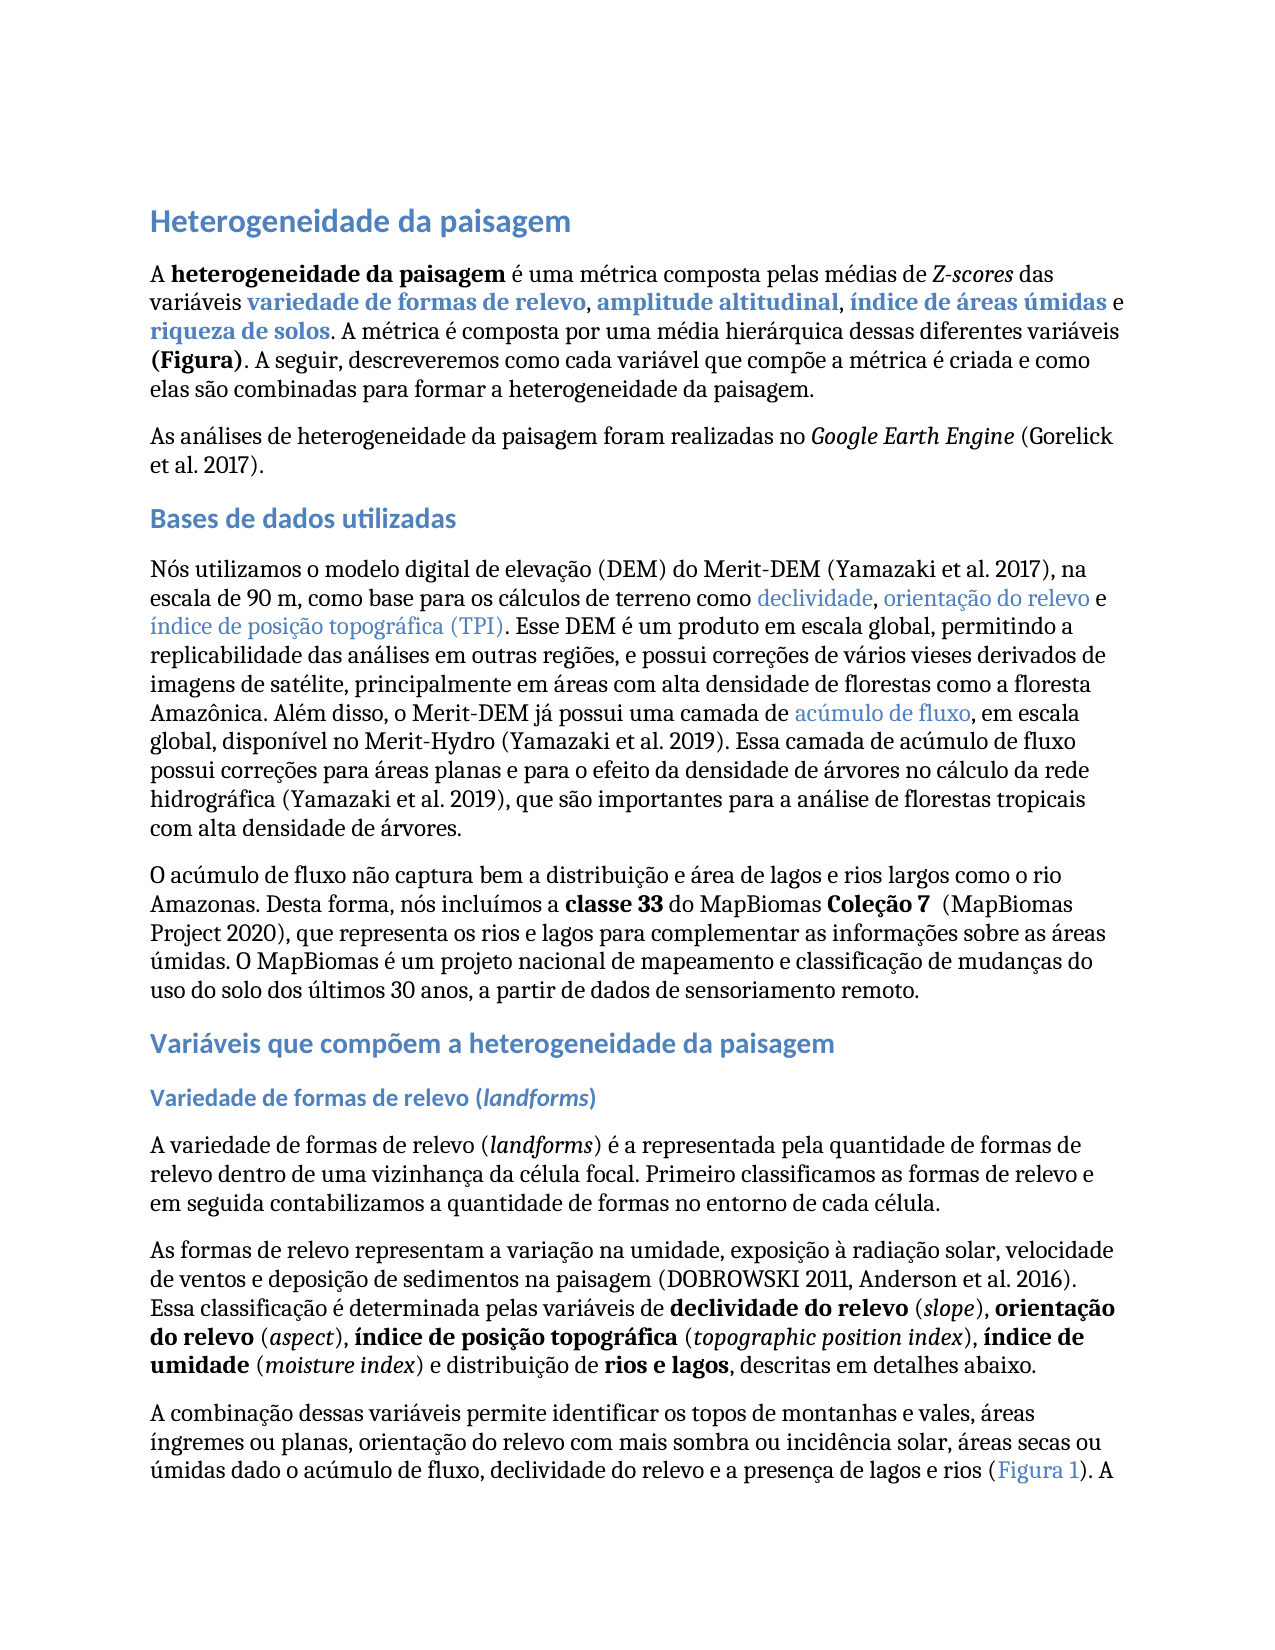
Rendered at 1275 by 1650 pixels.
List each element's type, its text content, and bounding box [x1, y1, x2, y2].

subtitle Heterogeneidade da paisagem [150, 200, 1125, 241]
subtitle Variáveis que compõem a heterogeneidade da paisagem [150, 1026, 1125, 1061]
text As análises de heterogeneidade da paisagem foram realizadas no Google Earth Engine (Gorelick et al. 2017). [150, 422, 1125, 479]
text Nós utilizamos o modelo digital de elevação (DEM) do Merit-DEM (Yamazaki et al. 2017), na escala de 90 m, como base para os cálculos de terreno como declividade, orientação do relevo e índice de posição topográfica (TPI). Esse DEM é um produto em escala global, permitindo a replicabilidade das análises em outras regiões, e possui correções de vários vieses derivados de imagens de satélite, principalmente em áreas com alta densidade de florestas como a floresta Amazônica. Além disso, o Merit-DEM já possui uma camada de acúmulo de fluxo, em escala global, disponível no Merit-Hydro (Yamazaki et al. 2019). Essa camada de acúmulo de fluxo possui correções para áreas planas e para o efeito da densidade de árvores no cálculo da rede hidrográfica (Yamazaki et al. 2019), que são importantes para a análise de florestas tropicais com alta densidade de árvores. [150, 555, 1125, 842]
text A variedade de formas de relevo (landforms) é a representada pela quantidade de formas de relevo dentro de uma vizinhança da célula focal. Primeiro classificamos as formas de relevo e em seguida contabilizamos a quantidade de formas no entorno de cada célula. [150, 1131, 1125, 1217]
subtitle Variedade de formas de relevo (landforms) [150, 1082, 1125, 1112]
subtitle Bases de dados utilizadas [150, 500, 1125, 536]
text As formas de relevo representam a variação na umidade, exposição à radiação solar, velocidade de ventos e deposição de sedimentos na paisagem (DOBROWSKI 2011, Anderson et al. 2016). Essa classificação é determinada pelas variáveis de declividade do relevo (slope), orientação do relevo (aspect), índice de posição topográfica (topographic position index), índice de umidade (moisture index) e distribuição de rios e lagos, descritas em detalhes abaixo. [150, 1236, 1125, 1380]
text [150, 1399, 1125, 1485]
text O acúmulo de fluxo não captura bem a distribuição e área de lagos e rios largos como o rio Amazonas. Desta forma, nós incluímos a classe 33 do MapBiomas Coleção 7 (MapBiomas Project 2020), que representa os rios e lagos para complementar as informações sobre as áreas úmidas. O MapBiomas é um projeto nacional de mapeamento e classificação de mudanças do uso do solo dos últimos 30 anos, a partir de dados de sensoriamento remoto. [150, 861, 1125, 1005]
text A heterogeneidade da paisagem é uma métrica composta pelas médias de Z-scores das variáveis variedade de formas de relevo, amplitude altitudinal, índice de áreas úmidas e riqueza de solos. A métrica é composta por uma média hierárquica dessas diferentes variáveis (Figura). A seguir, descreveremos como cada variável que compõe a métrica é criada e como elas são combinadas para formar a heterogeneidade da paisagem. [150, 259, 1125, 403]
